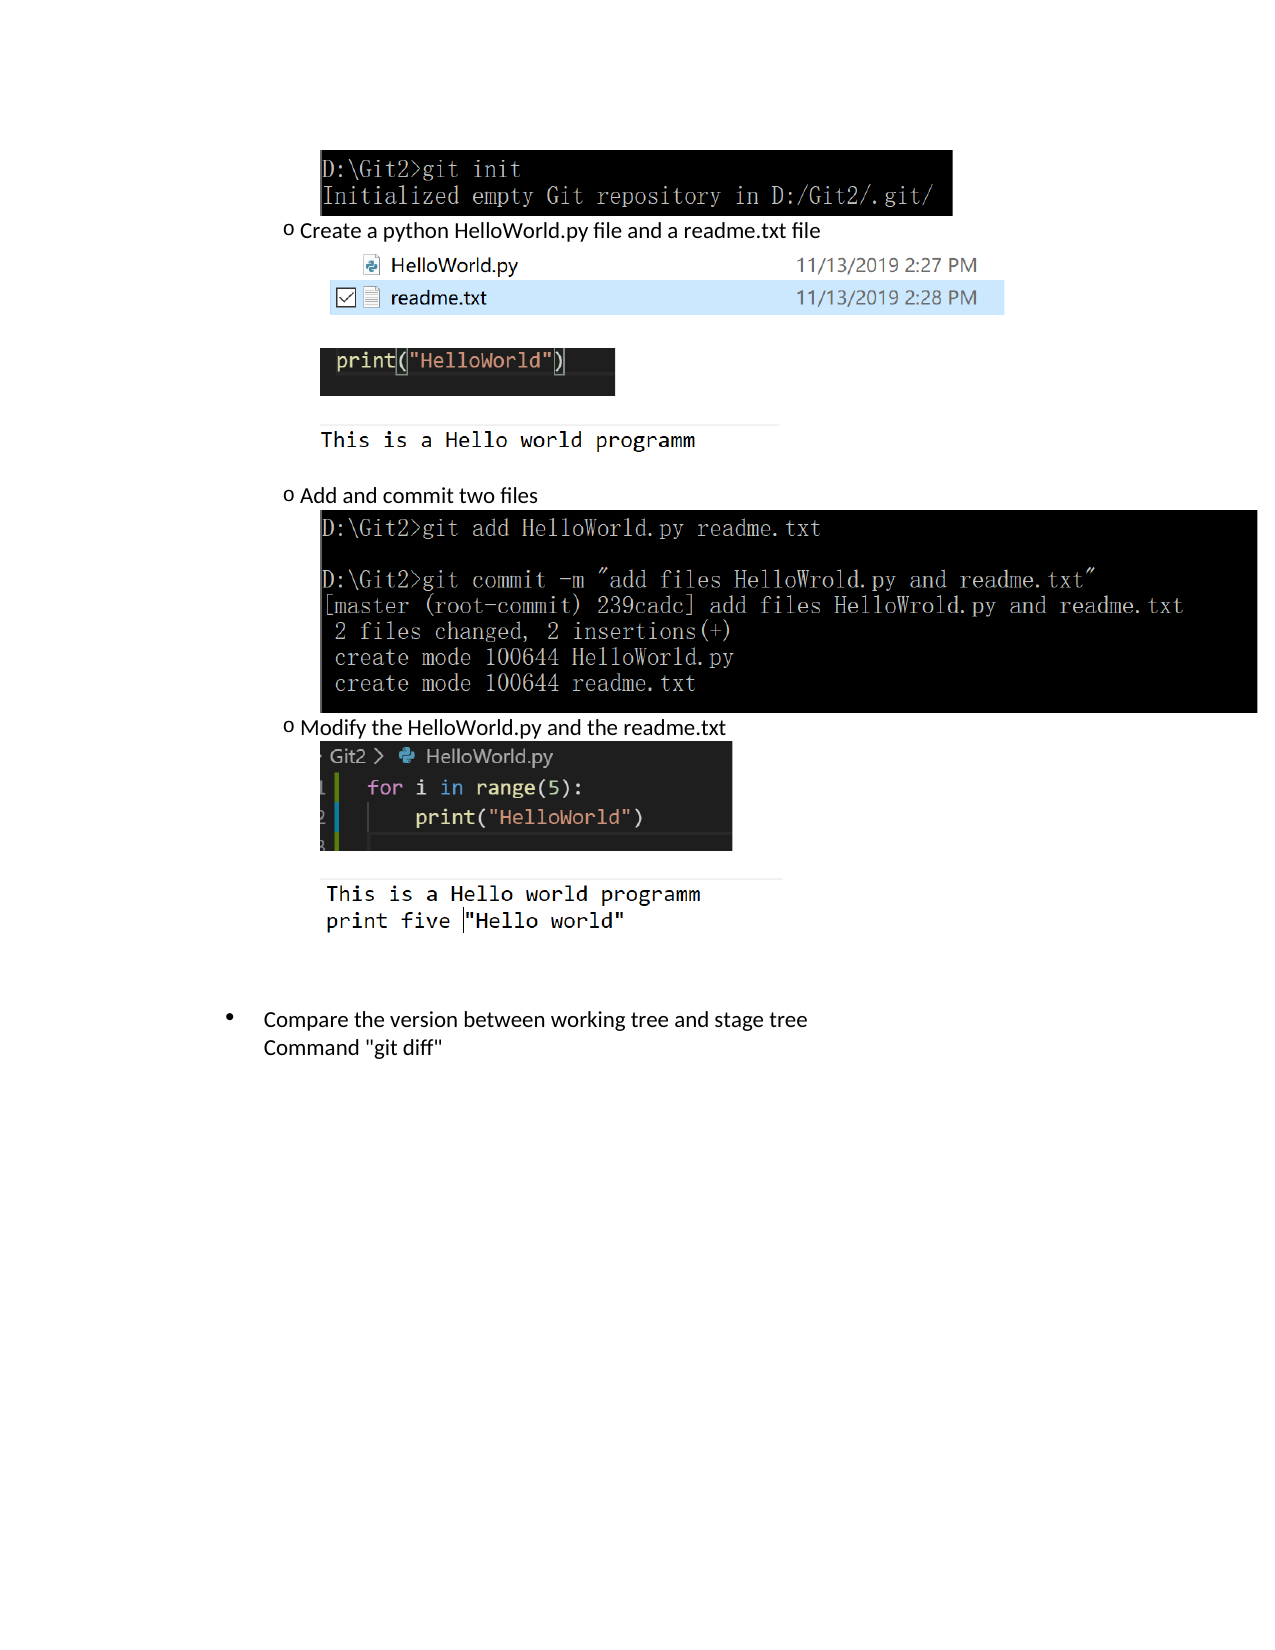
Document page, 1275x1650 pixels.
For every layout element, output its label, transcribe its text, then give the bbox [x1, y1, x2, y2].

list Modify the HelloWorld.py and the readme.txt [282, 713, 1125, 742]
picture [320, 510, 1258, 713]
list Compare the version between working tree and stage tree [226, 1006, 1125, 1033]
picture [320, 244, 1005, 321]
picture [320, 150, 953, 216]
list Create a python HelloWorld.py file and a readme.txt file [282, 216, 1125, 244]
picture [320, 423, 780, 454]
picture [320, 741, 733, 851]
text Command "git diff" [264, 1033, 1125, 1062]
picture [320, 878, 783, 1006]
list Add and commit two files [282, 481, 1125, 510]
picture [320, 348, 616, 396]
